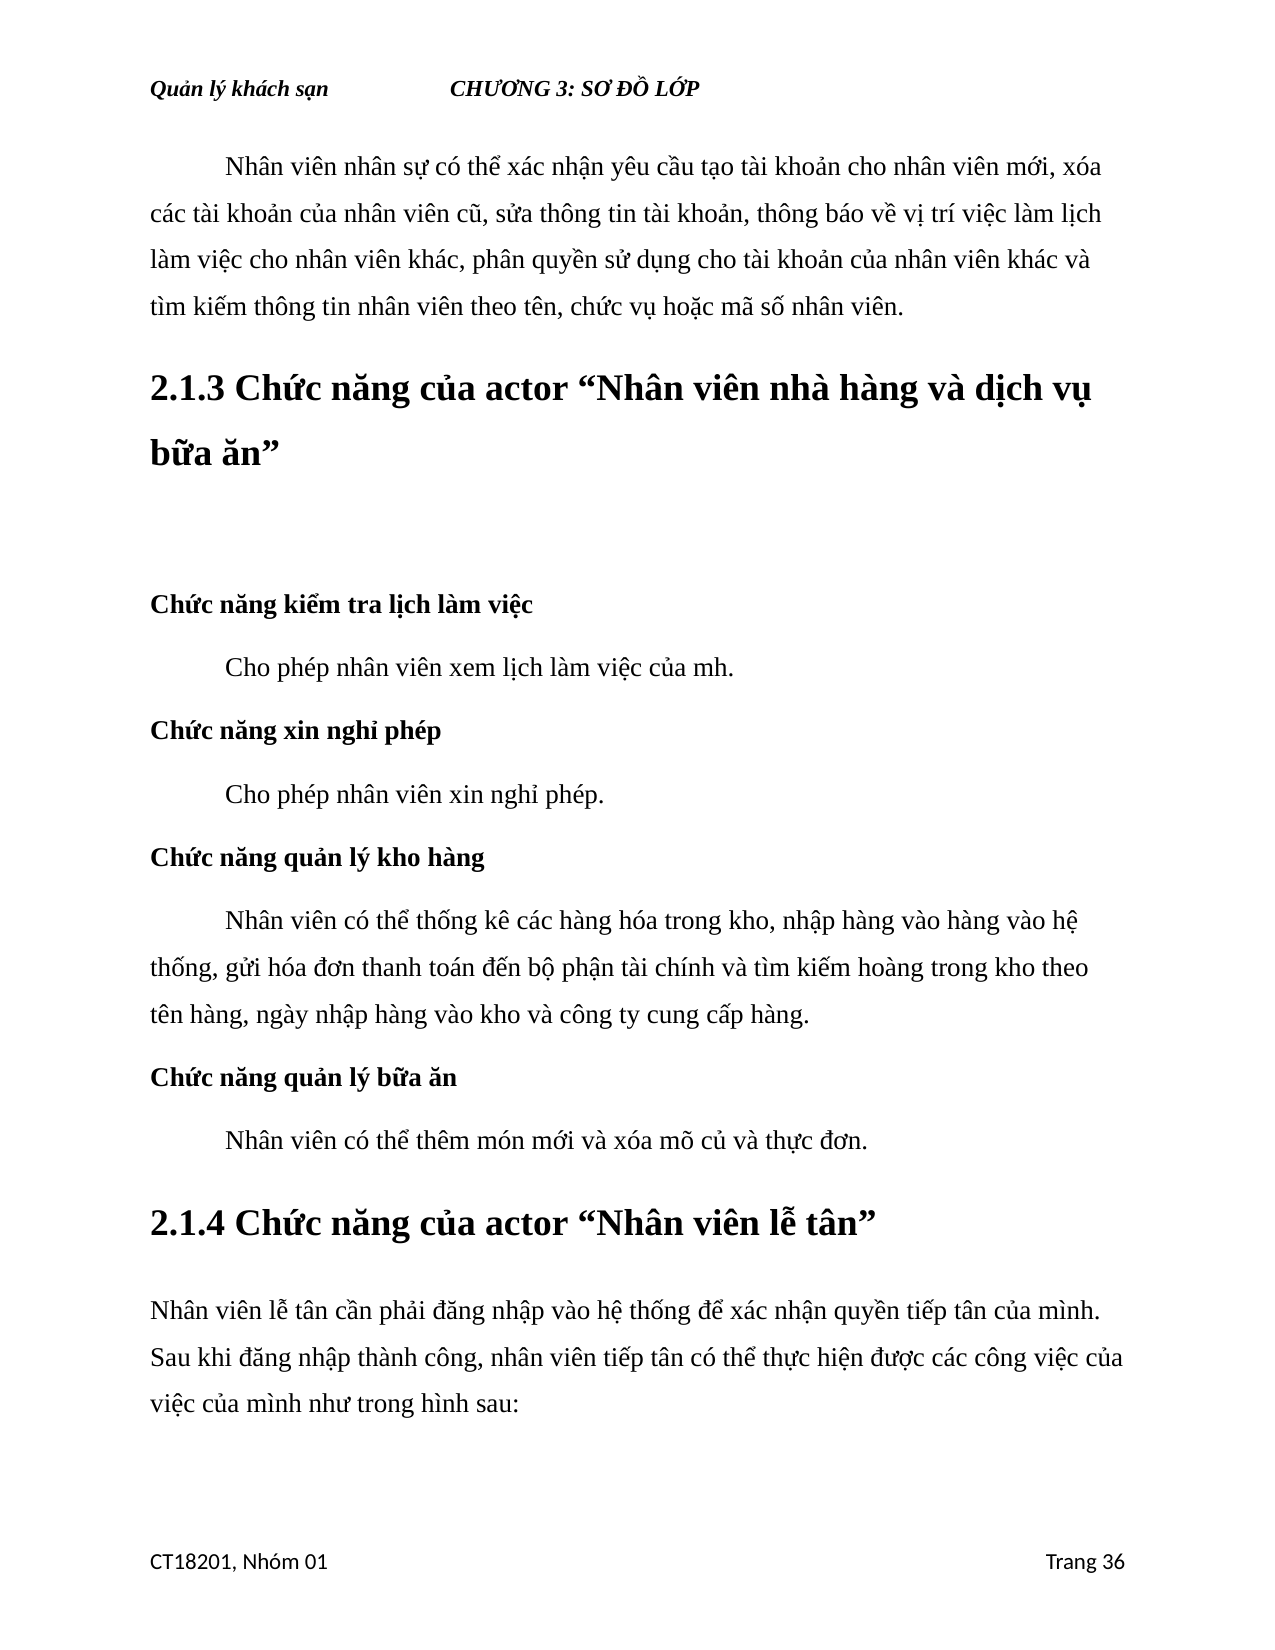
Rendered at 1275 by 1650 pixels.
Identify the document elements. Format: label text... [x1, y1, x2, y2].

subtitle 2.1.3 Chức năng của actor “Nhân viên nhà hàng và dịch vụ bữa ăn” [150, 366, 1125, 474]
text Chức năng kiểm tra lịch làm việc [150, 588, 1125, 619]
text Chức năng quản lý bữa ăn [150, 1061, 1125, 1092]
text Nhân viên nhân sự có thể xác nhận yêu cầu tạo tài khoản cho nhân viên mới, xóa các tài khoản của nhân viên cũ, sửa thông tin tài khoản, thông báo về vị trí việc làm lịch làm việc cho nhân viên khác, phân quyền sử dụng cho tài khoản của nhân viên khác và tìm kiếm thông tin nhân viên theo tên, chức vụ hoặc mã số nhân viên. [150, 150, 1125, 321]
text Cho phép nhân viên xin nghỉ phép. [150, 778, 1125, 809]
text Chức năng quản lý kho hàng [150, 841, 1125, 872]
text Nhân viên có thể thêm món mới và xóa mõ củ và thực đơn. [150, 1124, 1125, 1156]
text Chức năng xin nghỉ phép [150, 714, 1125, 746]
text Cho phép nhân viên xem lịch làm việc của mh. [150, 651, 1125, 682]
subtitle 2.1.4 Chức năng của actor “Nhân viên lễ tân” [150, 1200, 1125, 1243]
text Nhân viên có thể thống kê các hàng hóa trong kho, nhập hàng vào hàng vào hệ thống, gửi hóa đơn thanh toán đến bộ phận tài chính và tìm kiếm hoàng trong kho theo tên hàng, ngày nhập hàng vào kho và công ty cung cấp hàng. [150, 904, 1125, 1029]
text Nhân viên lễ tân cần phải đăng nhập vào hệ thống để xác nhận quyền tiếp tân của mình. Sau khi đăng nhập thành công, nhân viên tiếp tân có thể thực hiện được các công việc của việc của mình như trong hình sau: [150, 1294, 1125, 1418]
